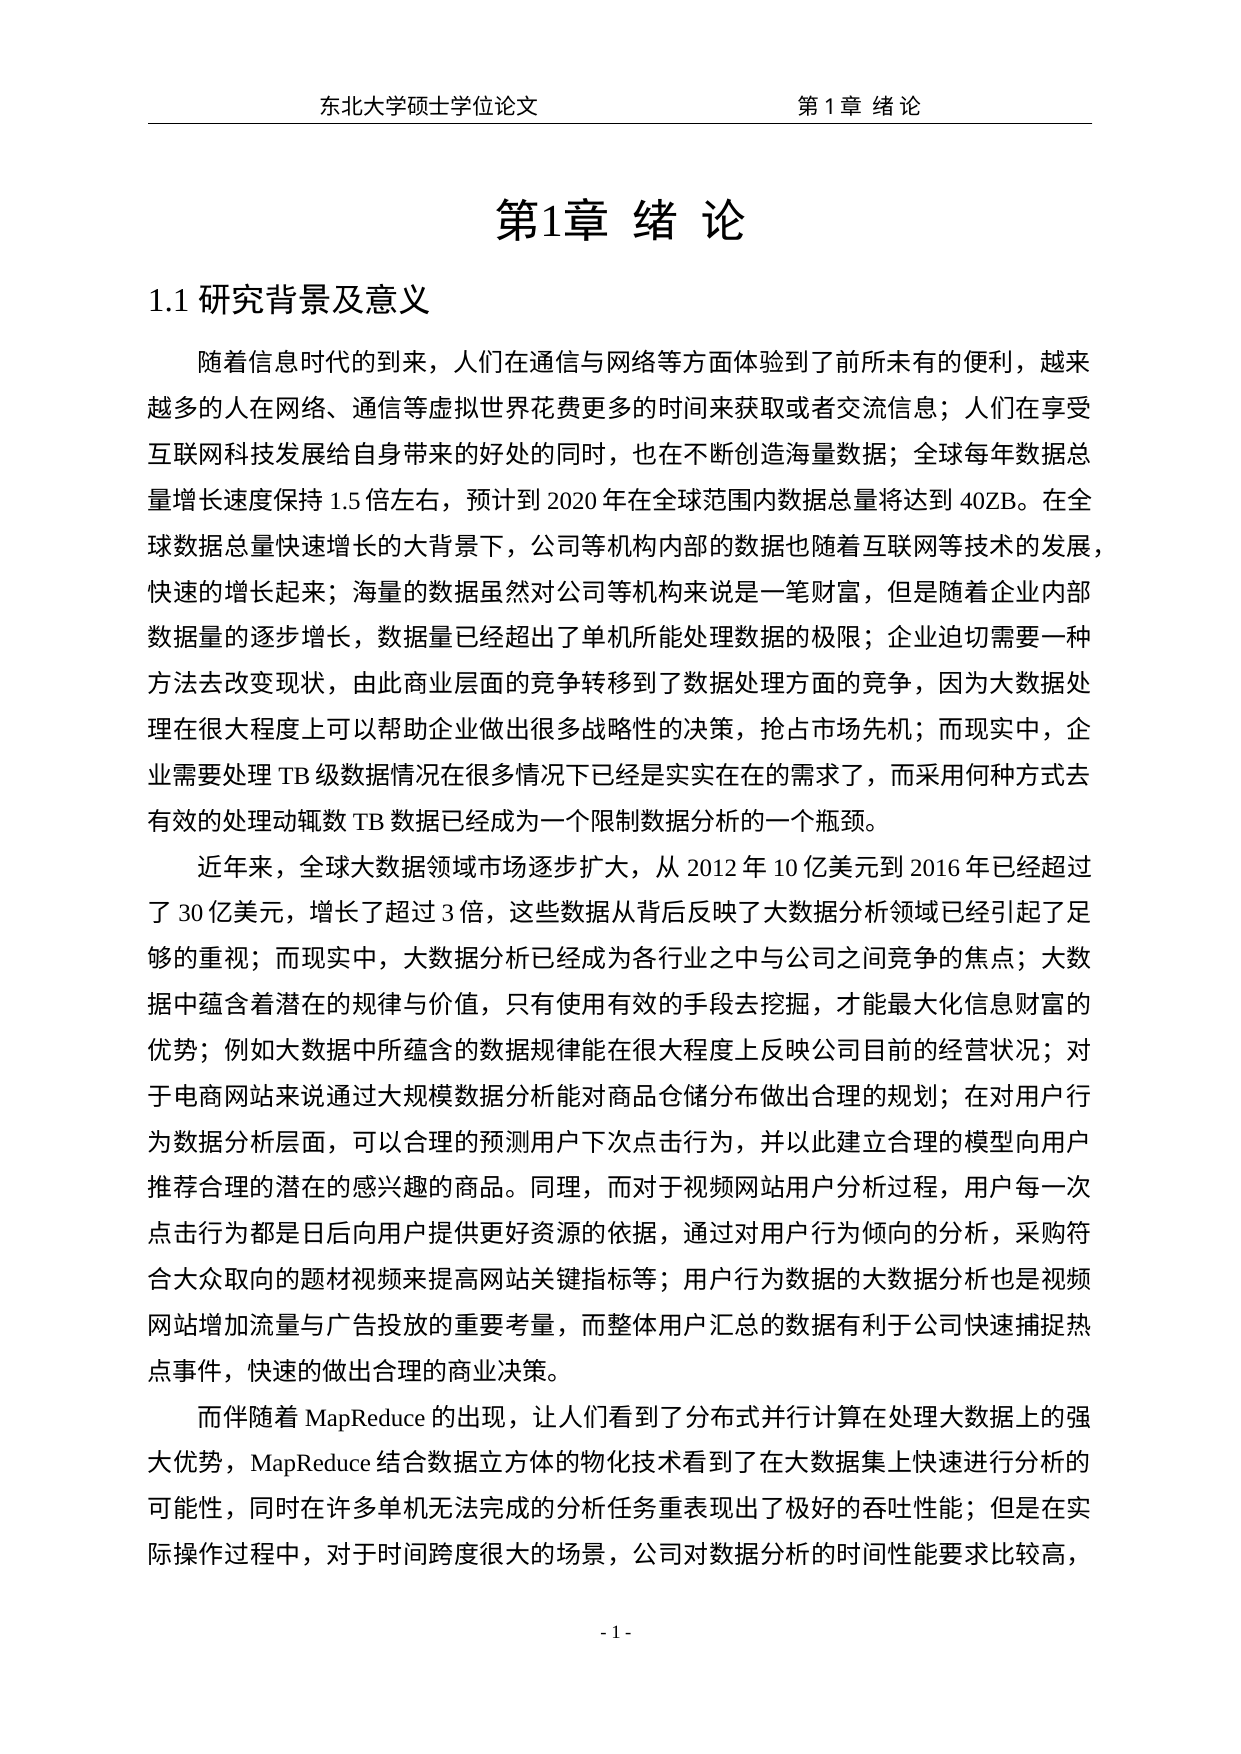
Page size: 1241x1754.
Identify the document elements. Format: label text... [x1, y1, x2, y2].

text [148, 1389, 1092, 1573]
subtitle 研究背景及意义 [148, 278, 1092, 319]
text 近年来，全球大数据领域市场逐步扩大，从2012年10亿美元到2016年已经超过了30亿美元，增长了超过3倍，这些数据从背后反映了大数据分析领域已经引起了足够的重视；而现实中，大数据分析已经成为各行业之中与公司之间竞争的焦点；大数据中蕴含着潜在的规律与价值，只有使用有效的手段去挖掘，才能最大化信息财富的优势；例如大数据中所蕴含的数据规律能在很大程度上反映公司目前的经营状况；对于电商网站来说通过大规模数据分析能对商品仓储分布做出合理的规划；在对用户行为数据分析层面，可以合理的预测用户下次点击行为，并以此建立合理的模型向用户推荐合理的潜在的感兴趣的商品。同理，而对于视频网站用户分析过程，用户每一次点击行为都是日后向用户提供更好资源的依据，通过对用户行为倾向的分析，采购符合大众取向的题材视频来提高网站关键指标等；用户行为数据的大数据分析也是视频网站增加流量与广告投放的重要考量，而整体用户汇总的数据有利于公司快速捕捉热点事件，快速的做出合理的商业决策。 [148, 839, 1092, 1389]
text 随着信息时代的到来，人们在通信与网络等方面体验到了前所未有的便利，越来越多的人在网络、通信等虚拟世界花费更多的时间来获取或者交流信息；人们在享受互联网科技发展给自身带来的好处的同时，也在不断创造海量数据；全球每年数据总量增长速度保持1.5倍左右，预计到2020年在全球范围内数据总量将达到40ZB。在全球数据总量快速增长的大背景下，公司等机构内部的数据也随着互联网等技术的发展，快速的增长起来；海量的数据虽然对公司等机构来说是一笔财富，但是随着企业内部数据量的逐步增长，数据量已经超出了单机所能处理数据的极限；企业迫切需要一种方法去改变现状，由此商业层面的竞争转移到了数据处理方面的竞争，因为大数据处理在很大程度上可以帮助企业做出很多战略性的决策，抢占市场先机；而现实中，企业需要处理TB级数据情况在很多情况下已经是实实在在的需求了，而采用何种方式去有效的处理动辄数TB数据已经成为一个限制数据分析的一个瓶颈。 [148, 335, 1092, 839]
subtitle 绪 论 [148, 190, 1092, 246]
